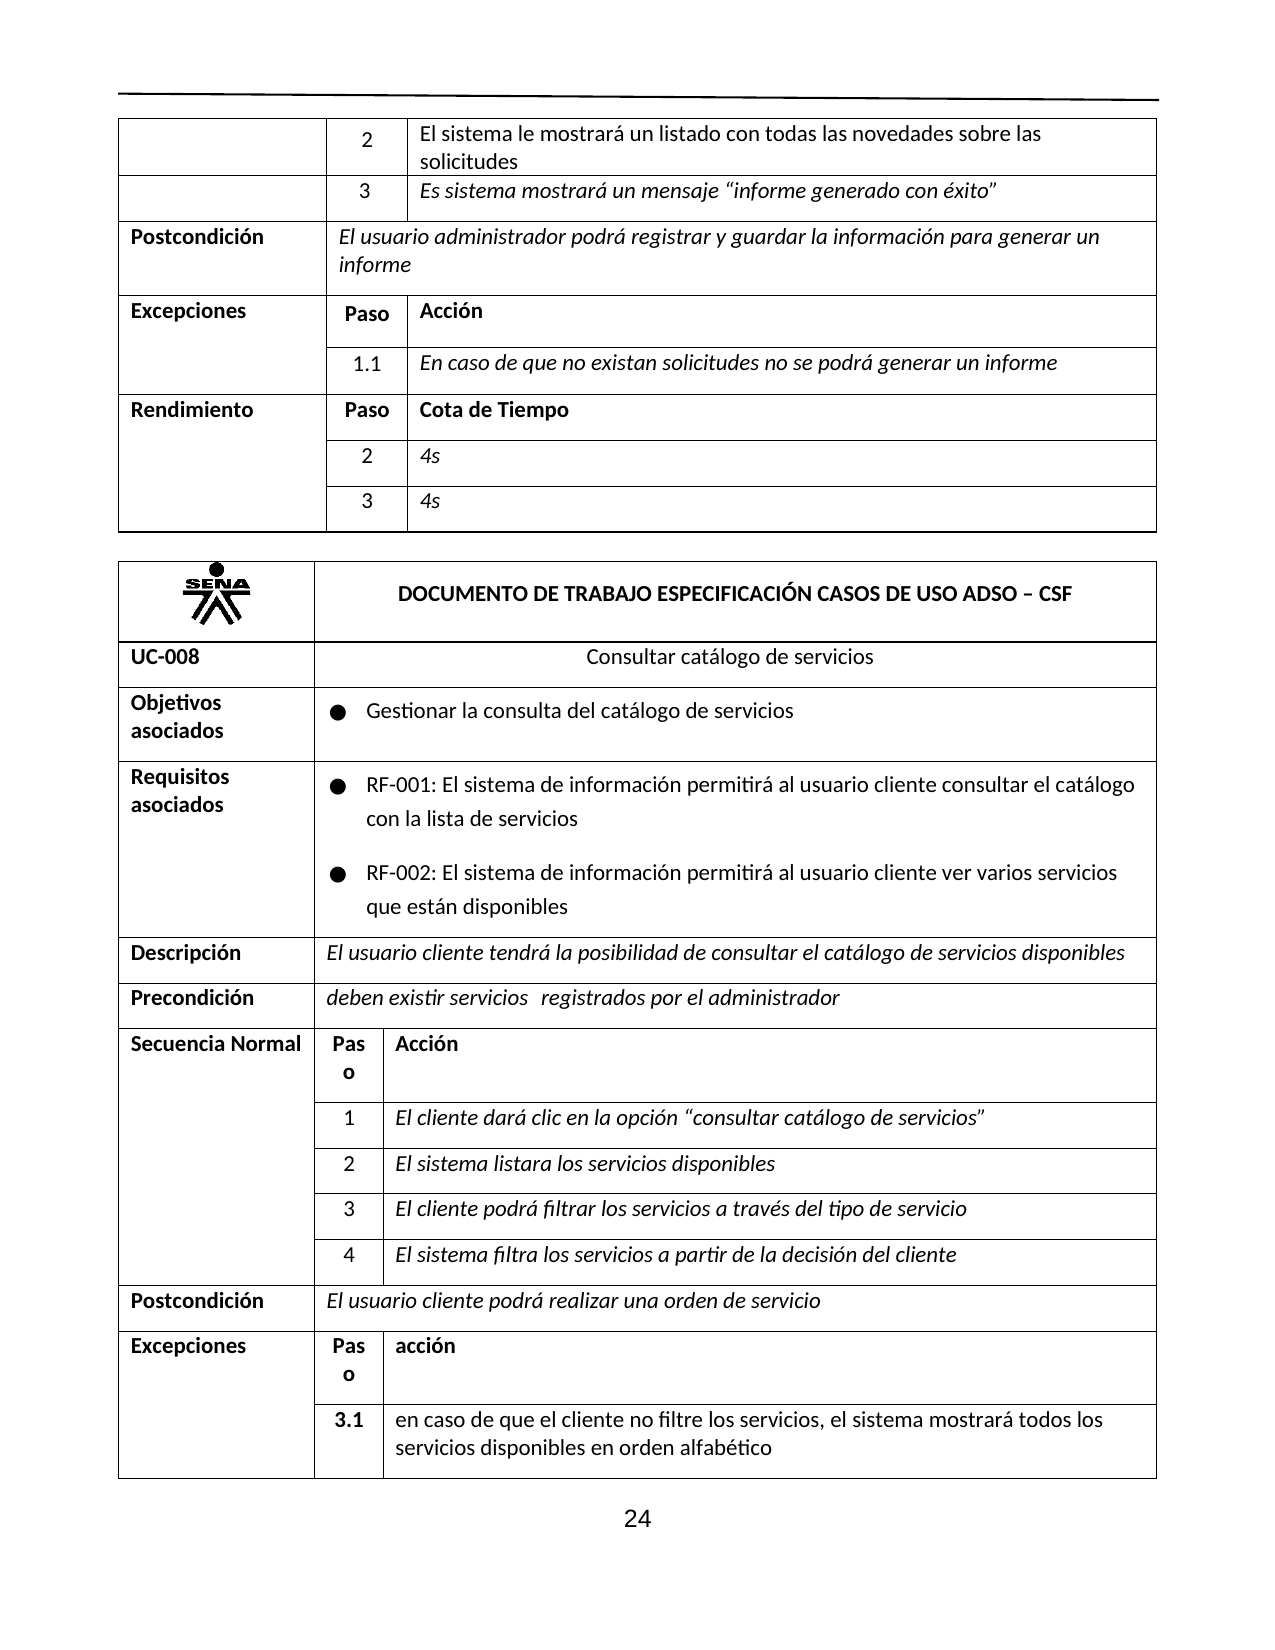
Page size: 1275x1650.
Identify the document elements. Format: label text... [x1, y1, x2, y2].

table_cell deben existir servicios registrados por el administrador [315, 984, 1156, 1028]
table_cell Paso [327, 296, 407, 347]
table_header [119, 562, 314, 641]
table_cell Objetivos asociados [119, 688, 314, 761]
table_cell 3.1 [315, 1405, 383, 1478]
table_cell acción [384, 1332, 1156, 1404]
table_cell en caso de que el cliente no filtre los servicios, el sistema mostrará todos los servicios disponibles en orden alfabético [384, 1405, 1156, 1478]
table_cell El sistema filtra los servicios a partir de la decisión del cliente [384, 1240, 1156, 1285]
table_cell Consultar catálogo de servicios [315, 643, 1156, 687]
table_cell 3 [327, 487, 407, 531]
table_cell 1 [315, 1103, 383, 1148]
table_cell El sistema listara los servicios disponibles [384, 1149, 1156, 1193]
table_cell Secuencia Normal [119, 1029, 314, 1285]
table_cell Postcondición [119, 1286, 314, 1331]
table_cell 2 [327, 119, 407, 175]
table_cell Postcondición [119, 222, 326, 295]
table_cell RF-001: El sistema de información permitirá al usuario cliente consultar el catálogo con la lista de servicios RF-002: El sistema de información permitirá al usuario cliente ver varios servicios que están disponibles [315, 762, 1156, 937]
table_cell Rendimiento [119, 395, 326, 531]
table_cell 4 [315, 1240, 383, 1285]
table_cell El usuario administrador podrá registrar y guardar la información para generar un informe [327, 222, 1156, 295]
table_cell 2 [315, 1149, 383, 1193]
table_cell [119, 176, 326, 221]
table_cell Es sistema mostrará un mensaje “informe generado con éxito” [408, 176, 1156, 221]
picture [182, 562, 251, 625]
table_cell 4s [408, 441, 1156, 486]
table_cell 4s [408, 487, 1156, 531]
table_cell UC-008 [119, 643, 314, 687]
table_cell En caso de que no existan solicitudes no se podrá generar un informe [408, 348, 1156, 394]
table_cell Cota de Tiempo [408, 395, 1156, 440]
table_cell Paso [315, 1332, 383, 1404]
table_header DOCUMENTO DE TRABAJO ESPECIFICACIÓN CASOS DE USO ADSO – CSF [315, 562, 1156, 641]
table_cell Excepciones [119, 1332, 314, 1478]
table_cell 2 [327, 441, 407, 486]
table_cell 3 [315, 1194, 383, 1239]
table_cell 1.1 [327, 348, 407, 394]
table_cell Paso [315, 1029, 383, 1102]
table_cell Descripción [119, 938, 314, 982]
table_cell Requisitos asociados [119, 762, 314, 937]
table_cell Gestionar la consulta del catálogo de servicios [315, 688, 1156, 761]
table_cell Paso [327, 395, 407, 440]
table_cell Excepciones [119, 296, 326, 394]
table_cell Acción [384, 1029, 1156, 1102]
table_cell El sistema le mostrará un listado con todas las novedades sobre las solicitudes [408, 119, 1156, 175]
table_cell El cliente podrá filtrar los servicios a través del tipo de servicio [384, 1194, 1156, 1239]
table_cell El usuario cliente tendrá la posibilidad de consultar el catálogo de servicios disponibles [315, 938, 1156, 982]
table_cell Precondición [119, 984, 314, 1028]
table_cell El cliente dará clic en la opción “consultar catálogo de servicios” [384, 1103, 1156, 1148]
table_cell El usuario cliente podrá realizar una orden de servicio [315, 1286, 1156, 1331]
table_cell 3 [327, 176, 407, 221]
table_cell Acción [408, 296, 1156, 347]
